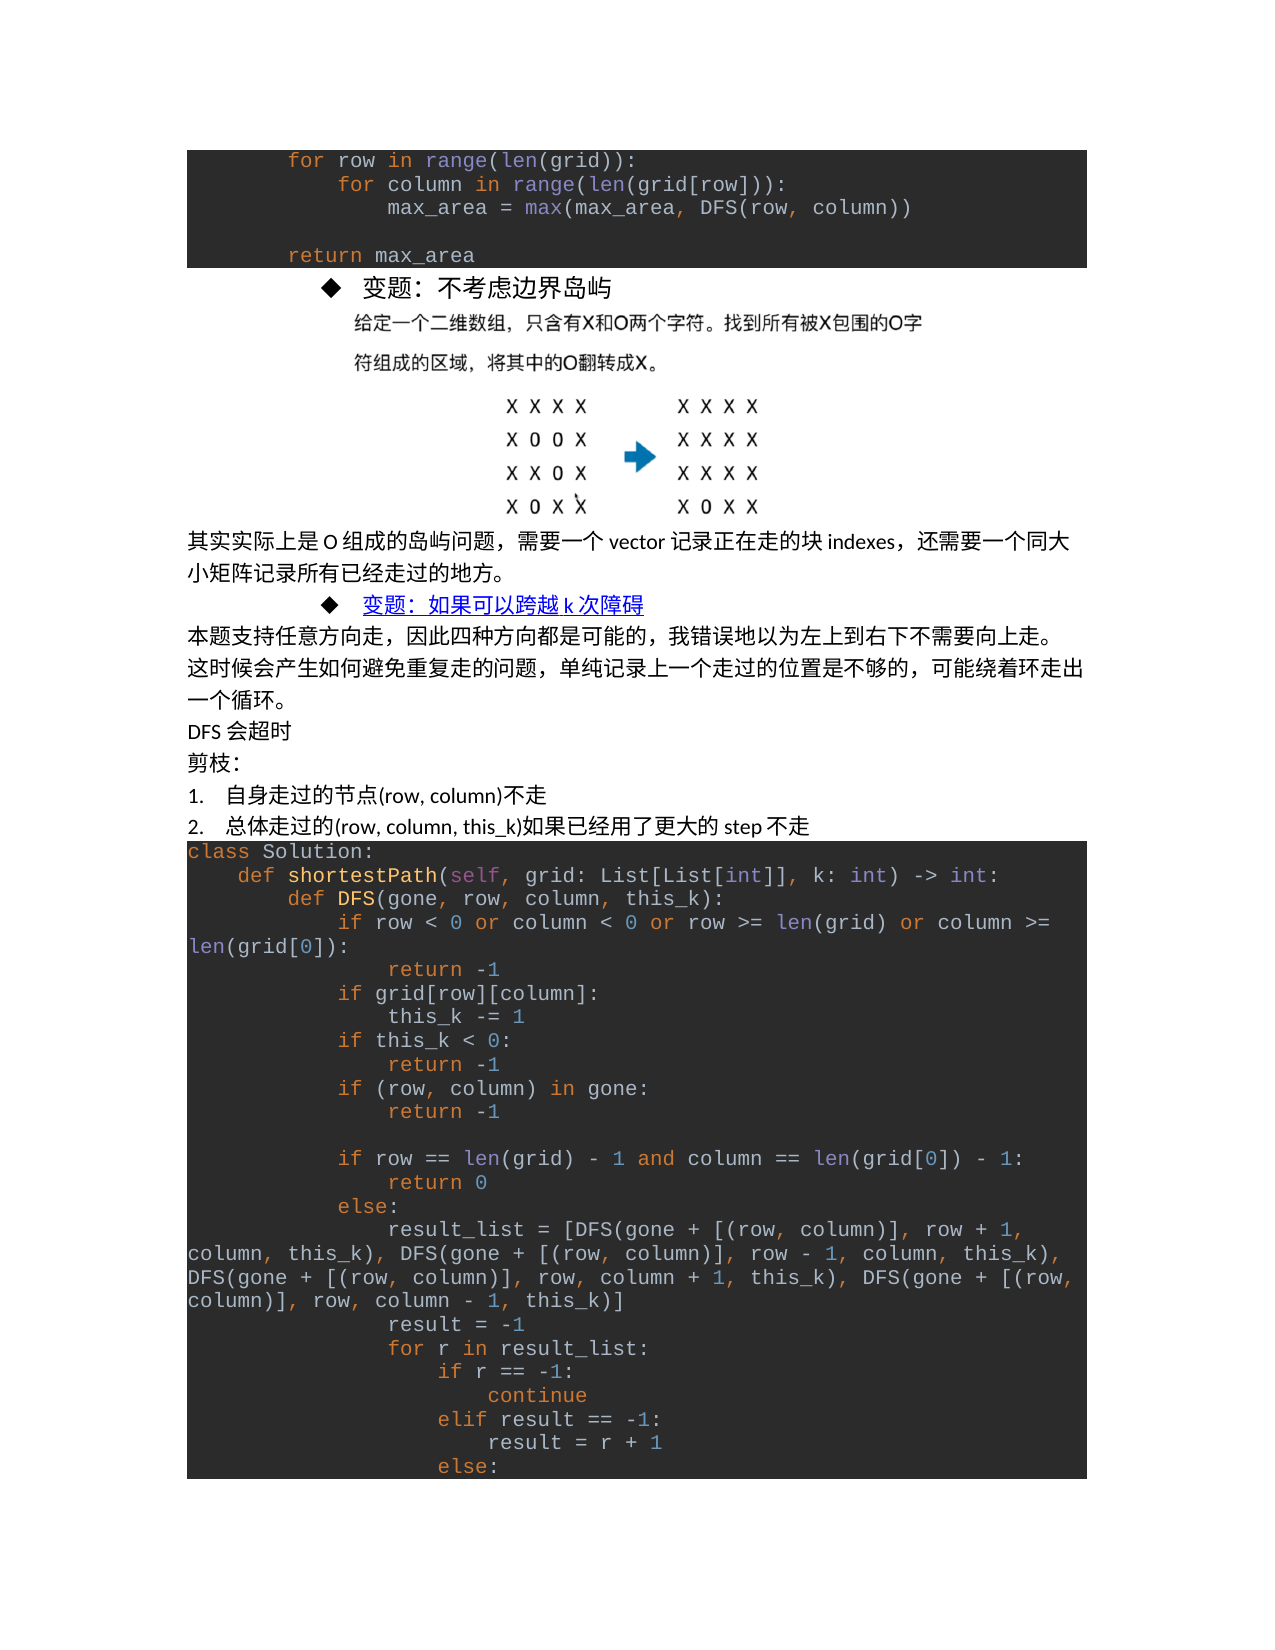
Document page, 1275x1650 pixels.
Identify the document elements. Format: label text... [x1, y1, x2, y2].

list 总体走过的(row, column, this_k)如果已经用了更大的step不走 [187, 809, 1087, 841]
picture [350, 304, 925, 525]
text 这时候会产生如何避免重复走的问题，单纯记录上一个走过的位置是不够的，可能绕着环走出一个循环。 [187, 651, 1087, 714]
text 剪枝： [187, 746, 1087, 778]
list 变题：不考虑边界岛屿 [319, 268, 1087, 304]
text DFS 会超时 [187, 714, 1087, 746]
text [187, 841, 1087, 1479]
list 变题：如果可以跨越k次障碍 [319, 588, 1087, 619]
text 本题支持任意方向走，因此四种方向都是可能的，我错误地以为左上到右下不需要向上走。 [187, 619, 1087, 651]
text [187, 150, 1087, 268]
list 自身走过的节点(row, column)不走 [187, 778, 1087, 809]
text 其实实际上是O组成的岛屿问题，需要一个vector记录正在走的块indexes，还需要一个同大小矩阵记录所有已经走过的地方。 [187, 524, 1087, 588]
